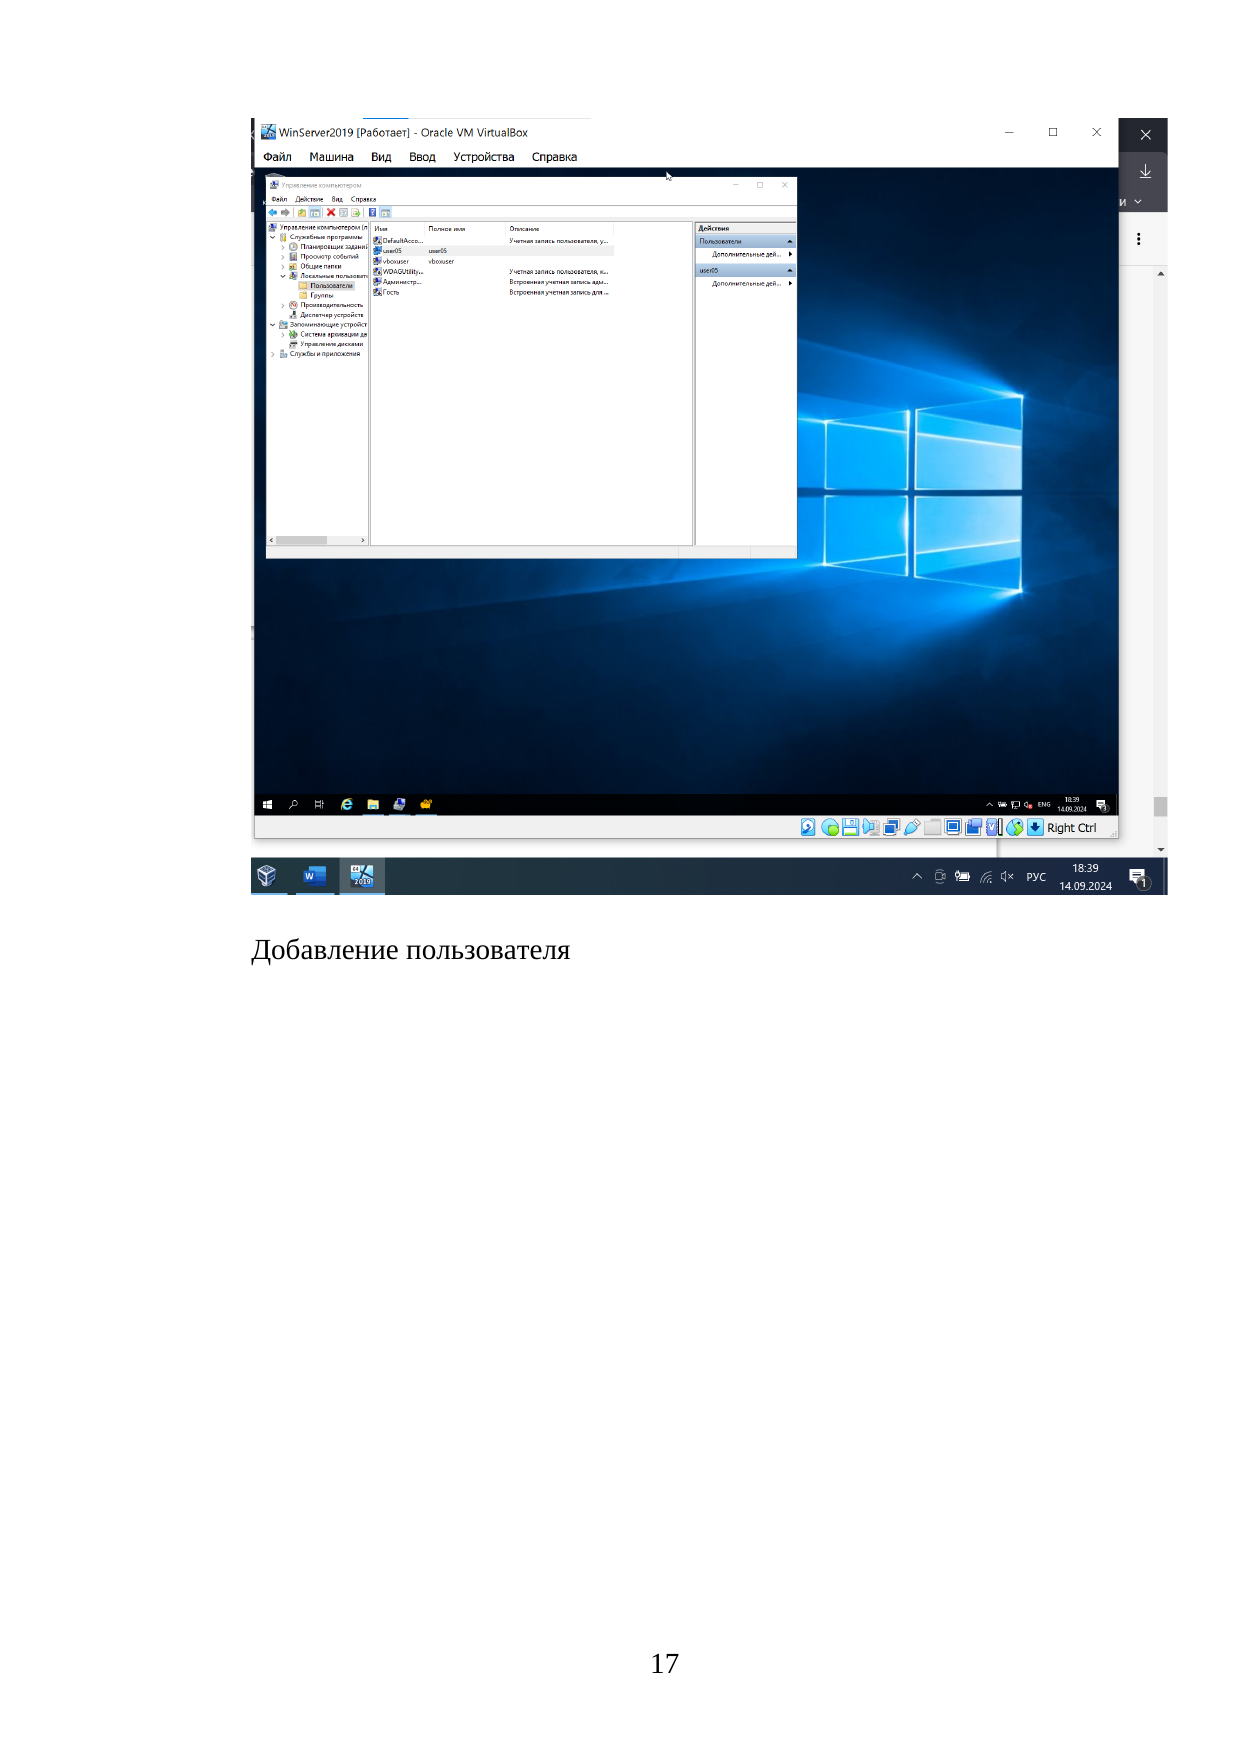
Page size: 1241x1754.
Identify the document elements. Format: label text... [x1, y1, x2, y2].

text Добавление пользователя [177, 932, 1152, 966]
picture [251, 118, 1168, 895]
